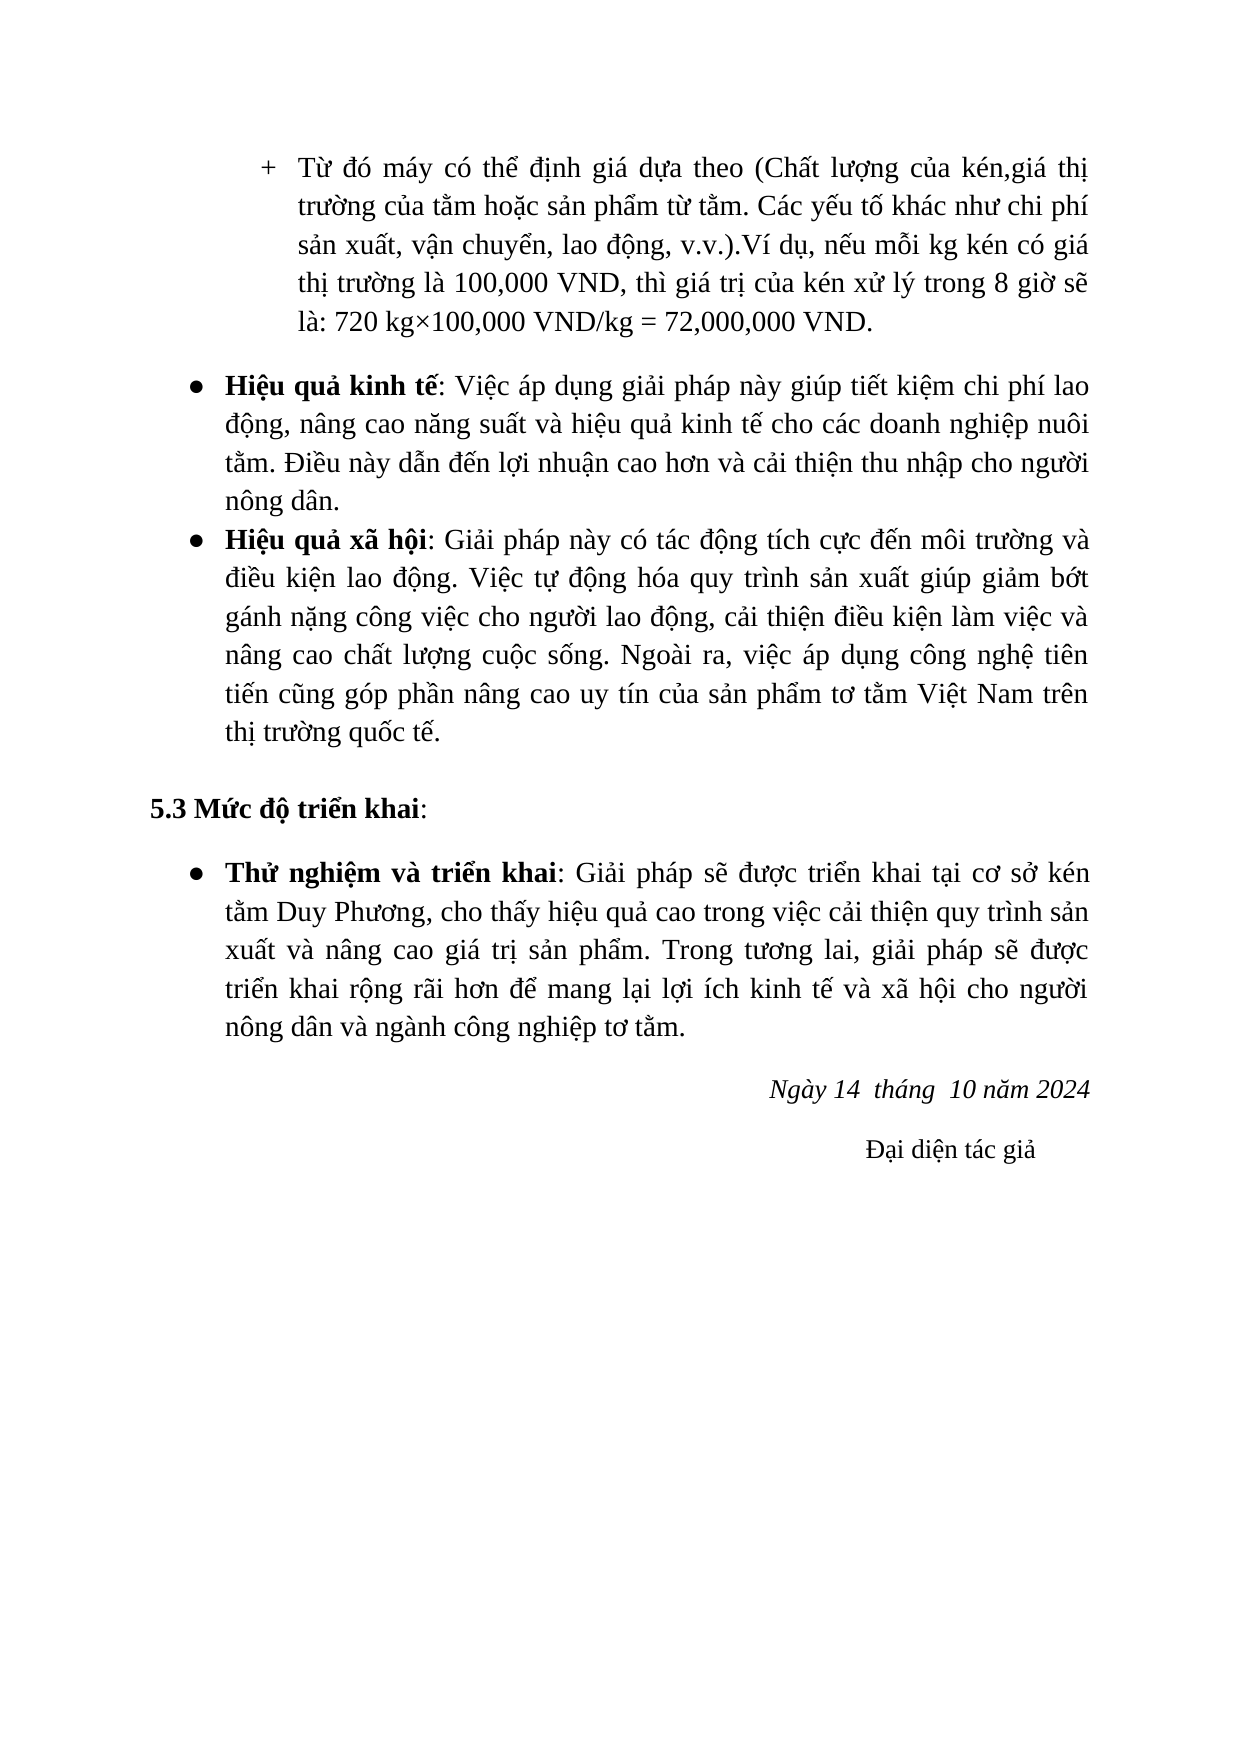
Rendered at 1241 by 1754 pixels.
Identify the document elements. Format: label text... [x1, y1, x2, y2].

list Từ đó máy có thể định giá dựa theo (Chất lượng của kén,giá thị trường của tằm hoặc sản phẩm từ tằm. Các yếu tố khác như chi phí sản xuất, vận chuyển, lao động, v.v.).Ví dụ, nếu mỗi kg kén có giá thị trường là 100,000 VND, thì giá trị của kén xử lý trong 8 giờ sẽ là: 720 kg×100,000 VND/kg = 72,000,000 VND. [260, 150, 1090, 338]
text Ngày 14 tháng 10 năm 2024 [150, 1073, 1090, 1104]
list Hiệu quả xã hội: Giải pháp này có tác động tích cực đến môi trường và điều kiện lao động. Việc tự động hóa quy trình sản xuất giúp giảm bớt gánh nặng công việc cho người lao động, cải thiện điều kiện làm việc và nâng cao chất lượng cuộc sống. Ngoài ra, việc áp dụng công nghệ tiên tiến cũng góp phần nâng cao uy tín của sản phẩm tơ tằm Việt Nam trên thị trường quốc tế. [187, 522, 1090, 748]
text Đại diện tác giả [150, 1134, 1090, 1165]
list Thử nghiệm và triển khai: Giải pháp sẽ được triển khai tại cơ sở kén tằm Duy Phương, cho thấy hiệu quả cao trong việc cải thiện quy trình sản xuất và nâng cao giá trị sản phẩm. Trong tương lai, giải pháp sẽ được triển khai rộng rãi hơn để mang lại lợi ích kinh tế và xã hội cho người nông dân và ngành công nghiệp tơ tằm. [187, 855, 1090, 1043]
list Hiệu quả kinh tế: Việc áp dụng giải pháp này giúp tiết kiệm chi phí lao động, nâng cao năng suất và hiệu quả kinh tế cho các doanh nghiệp nuôi tằm. Điều này dẫn đến lợi nhuận cao hơn và cải thiện thu nhập cho người nông dân. [187, 368, 1090, 517]
text 5.3 Mức độ triển khai: [150, 792, 1090, 825]
